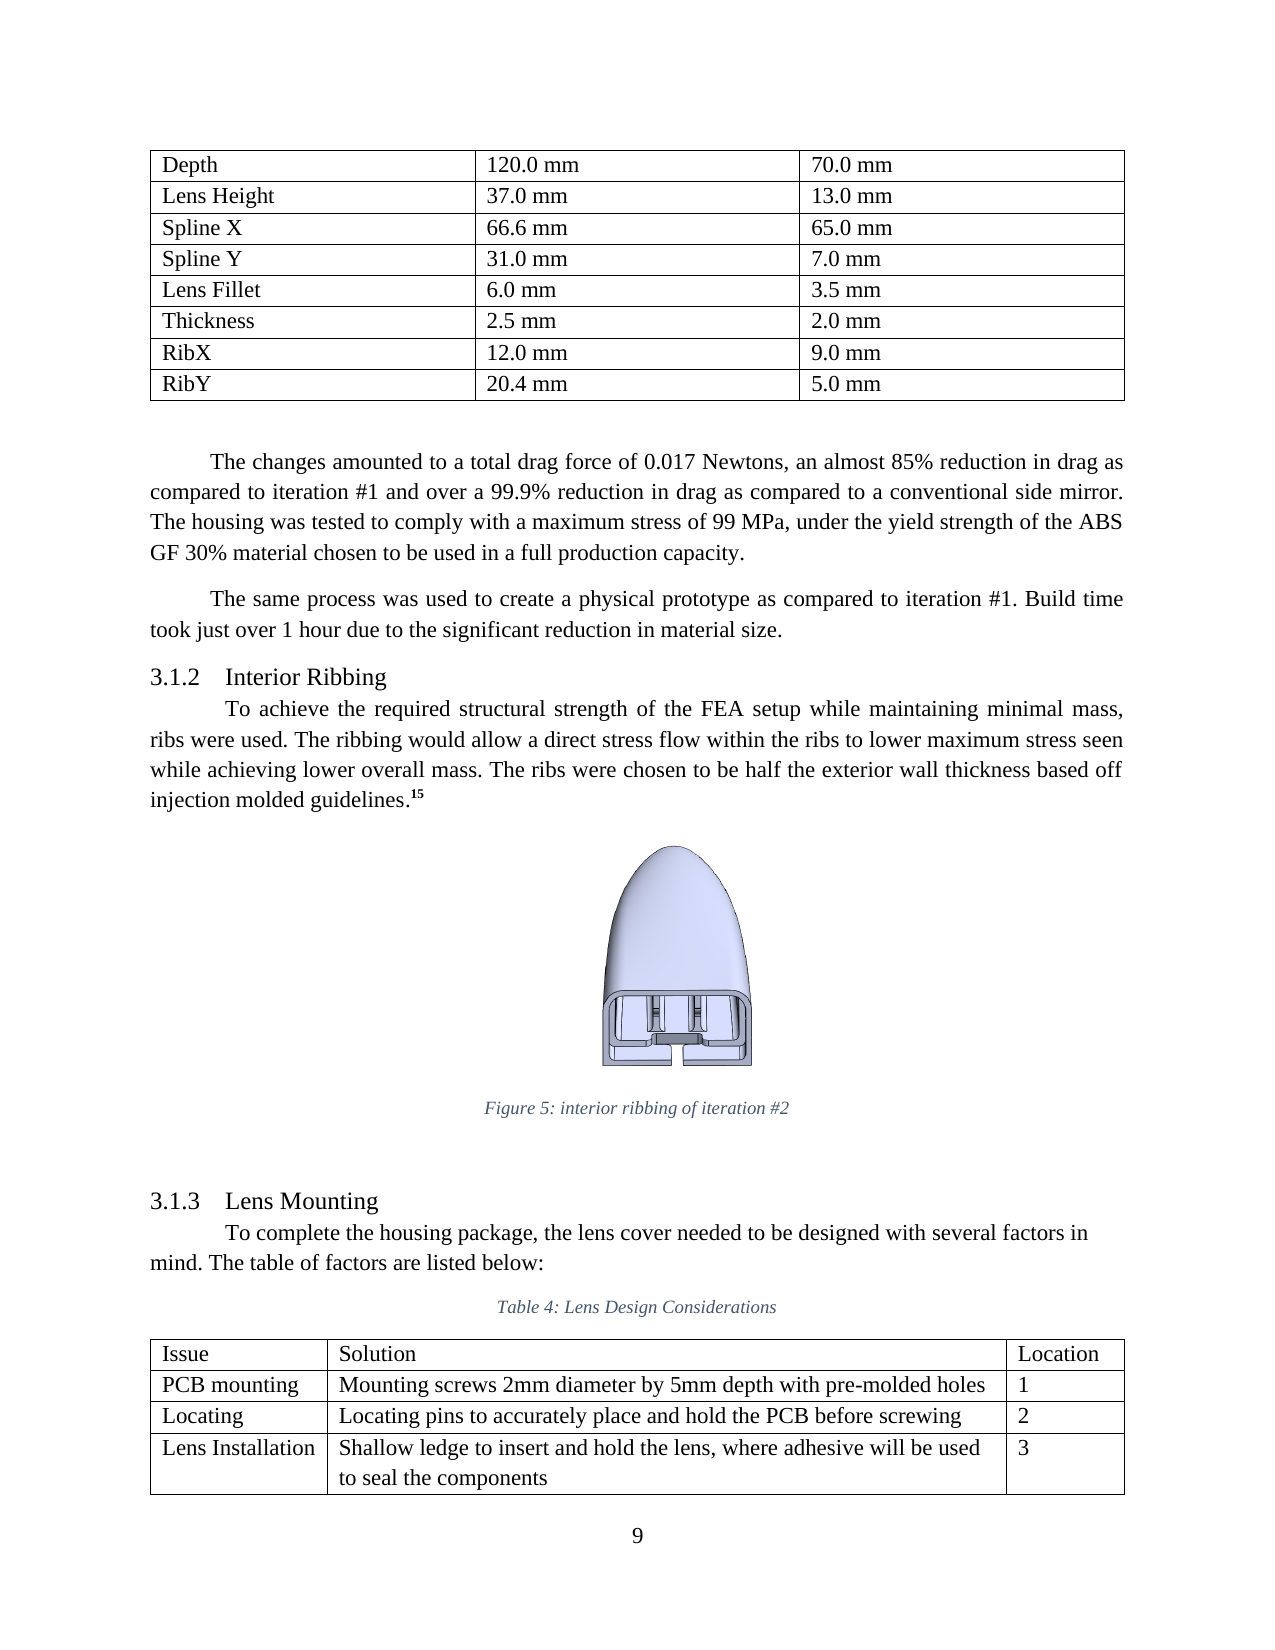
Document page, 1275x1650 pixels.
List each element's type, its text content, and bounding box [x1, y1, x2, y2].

table_cell 31.0 mm [476, 245, 799, 275]
table_cell 2.5 mm [476, 307, 799, 337]
table_cell RibX [151, 339, 475, 369]
table_cell 2.0 mm [800, 307, 1124, 337]
table_cell 9.0 mm [800, 339, 1124, 369]
table_cell Locating [151, 1402, 327, 1432]
table_cell 70.0 mm [800, 151, 1124, 181]
table_cell Lens Height [151, 182, 475, 212]
text To complete the housing package, the lens cover needed to be designed with several factors in mind. The table of factors are listed below: [150, 1219, 1125, 1276]
table_cell Spline Y [151, 245, 475, 275]
subtitle Lens Mounting [150, 1186, 1125, 1215]
table_cell Depth [151, 151, 475, 181]
table_cell Spline X [151, 214, 475, 244]
table_header Solution [328, 1340, 1006, 1370]
table_cell 13.0 mm [800, 182, 1124, 212]
table_header Issue [151, 1340, 327, 1370]
table_cell 3 [1007, 1434, 1124, 1494]
table_cell 66.6 mm [476, 214, 799, 244]
table_cell Locating pins to accurately place and hold the PCB before screwing [328, 1402, 1006, 1432]
table_cell 12.0 mm [476, 339, 799, 369]
table_cell 20.4 mm [476, 370, 799, 400]
table_cell Shallow ledge to insert and hold the lens, where adhesive will be used to seal the components [328, 1434, 1006, 1494]
text The same process was used to create a physical prototype as compared to iteration #1. Build time took just over 1 hour due to the significant reduction in material size. [150, 585, 1125, 642]
table_cell 37.0 mm [476, 182, 799, 212]
table_cell 65.0 mm [800, 214, 1124, 244]
table_cell Lens Installation [151, 1434, 327, 1494]
table_cell 7.0 mm [800, 245, 1124, 275]
table_cell 6.0 mm [476, 276, 799, 306]
table_cell PCB mounting [151, 1371, 327, 1401]
table_cell Thickness [151, 307, 475, 337]
subtitle Interior Ribbing [150, 662, 1125, 691]
table_cell 5.0 mm [800, 370, 1124, 400]
table_cell Lens Fillet [151, 276, 475, 306]
table_cell 2 [1007, 1402, 1124, 1432]
table_cell Mounting screws 2mm diameter by 5mm depth with pre-molded holes [328, 1371, 1006, 1401]
table_cell 1 [1007, 1371, 1124, 1401]
picture [585, 833, 766, 1077]
table_cell RibY [151, 370, 475, 400]
table_cell 120.0 mm [476, 151, 799, 181]
table_cell 3.5 mm [800, 276, 1124, 306]
text The changes amounted to a total drag force of 0.017 Newtons, an almost 85% reduction in drag as compared to iteration #1 and over a 99.9% reduction in drag as compared to a conventional side mirror. The housing was tested to comply with a maximum stress of 99 MPa, under the yield strength of the ABS GF 30% material chosen to be used in a full production capacity. [150, 448, 1125, 565]
table_header Location [1007, 1340, 1124, 1370]
text To achieve the required structural strength of the FEA setup while maintaining minimal mass, ribs were used. The ribbing would allow a direct stress flow within the ribs to lower maximum stress seen while achieving lower overall mass. The ribs were chosen to be half the exterior wall thickness based off injection molded guidelines.15 [150, 696, 1125, 812]
